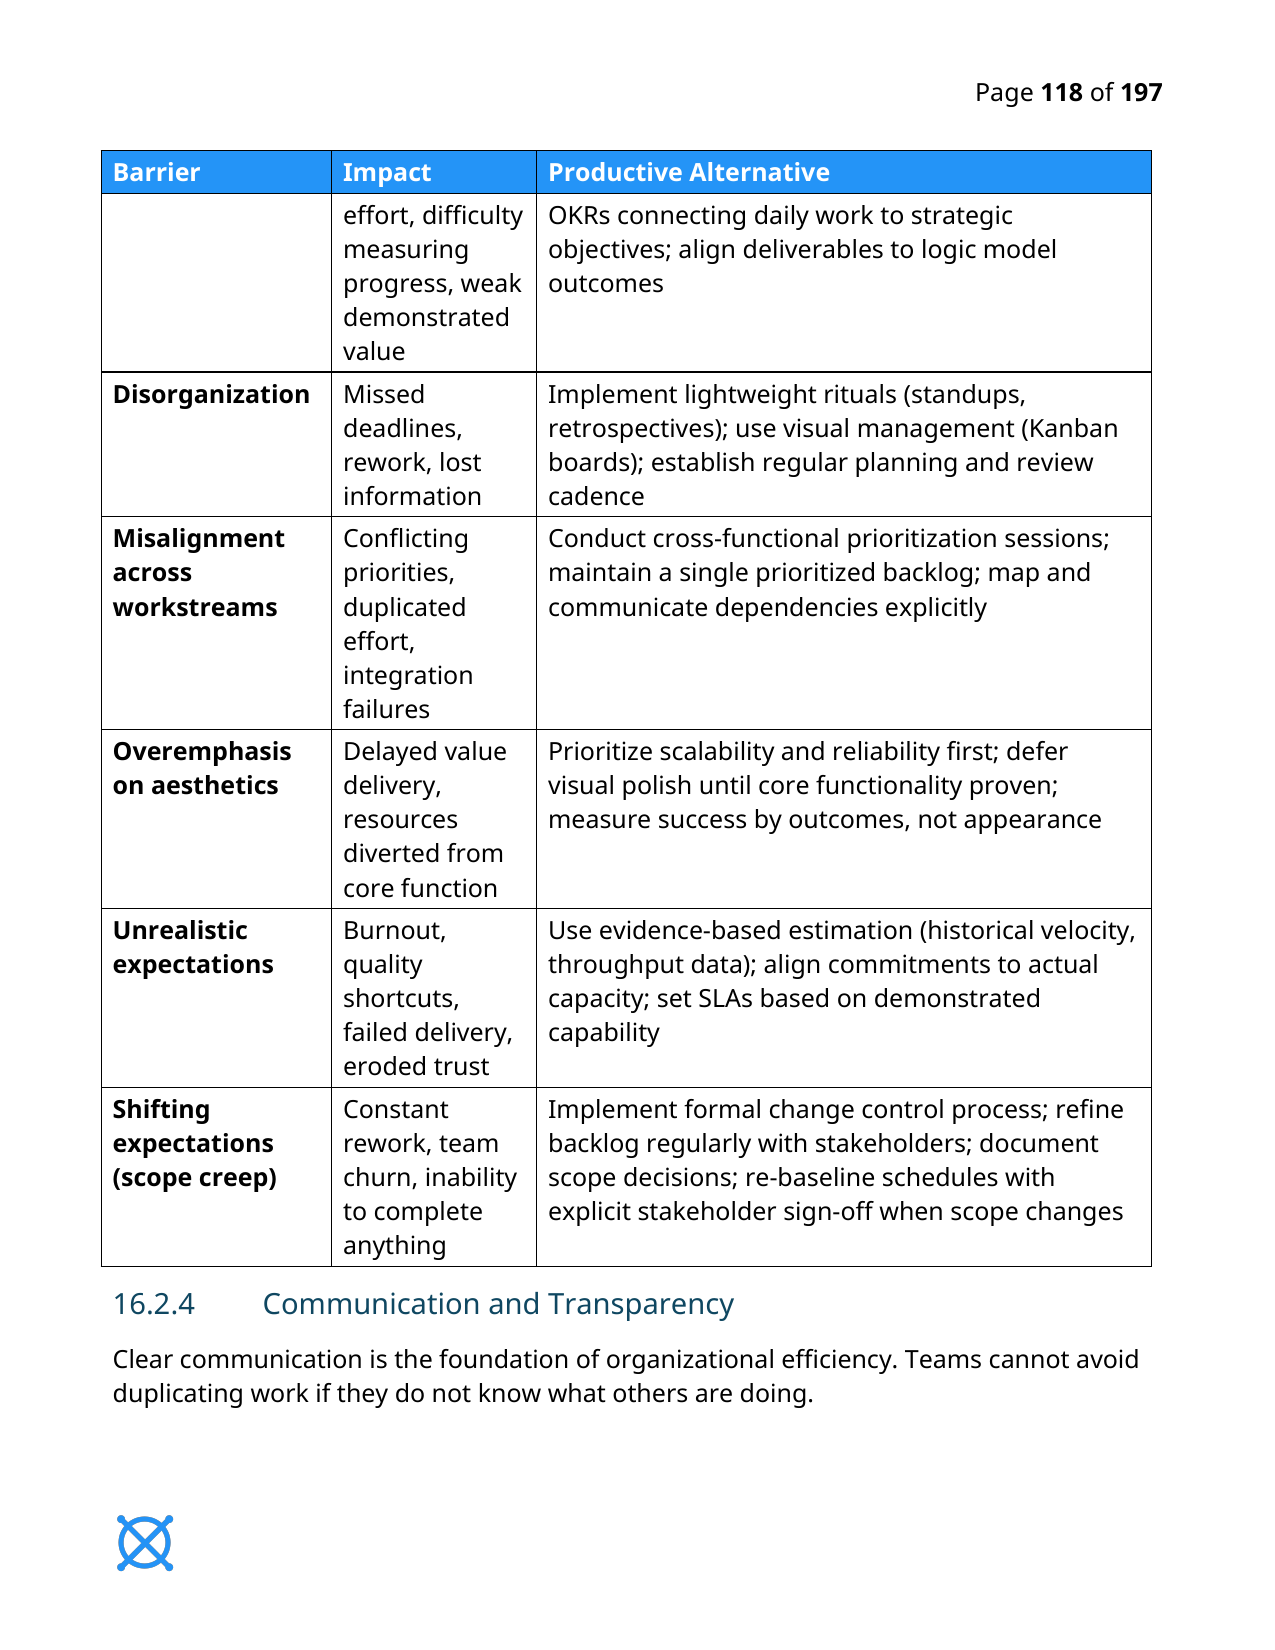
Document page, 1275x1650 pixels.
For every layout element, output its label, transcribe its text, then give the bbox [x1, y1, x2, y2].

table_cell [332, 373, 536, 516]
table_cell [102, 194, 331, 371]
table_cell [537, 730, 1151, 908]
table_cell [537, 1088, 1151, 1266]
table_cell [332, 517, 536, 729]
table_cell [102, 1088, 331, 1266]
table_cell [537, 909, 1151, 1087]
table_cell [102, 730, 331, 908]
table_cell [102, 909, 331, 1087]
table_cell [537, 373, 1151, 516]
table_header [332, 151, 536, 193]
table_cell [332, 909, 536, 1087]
subtitle Communication and Transparency [112, 1283, 1162, 1323]
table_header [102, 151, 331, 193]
picture [112, 1511, 177, 1575]
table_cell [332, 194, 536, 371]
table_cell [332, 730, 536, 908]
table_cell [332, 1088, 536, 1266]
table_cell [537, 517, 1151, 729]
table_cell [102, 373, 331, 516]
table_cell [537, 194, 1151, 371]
text Clear communication is the foundation of organizational efficiency. Teams cannot avoid duplicating work if they do not know what others are doing. [112, 1342, 1162, 1410]
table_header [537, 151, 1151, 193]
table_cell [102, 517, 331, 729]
